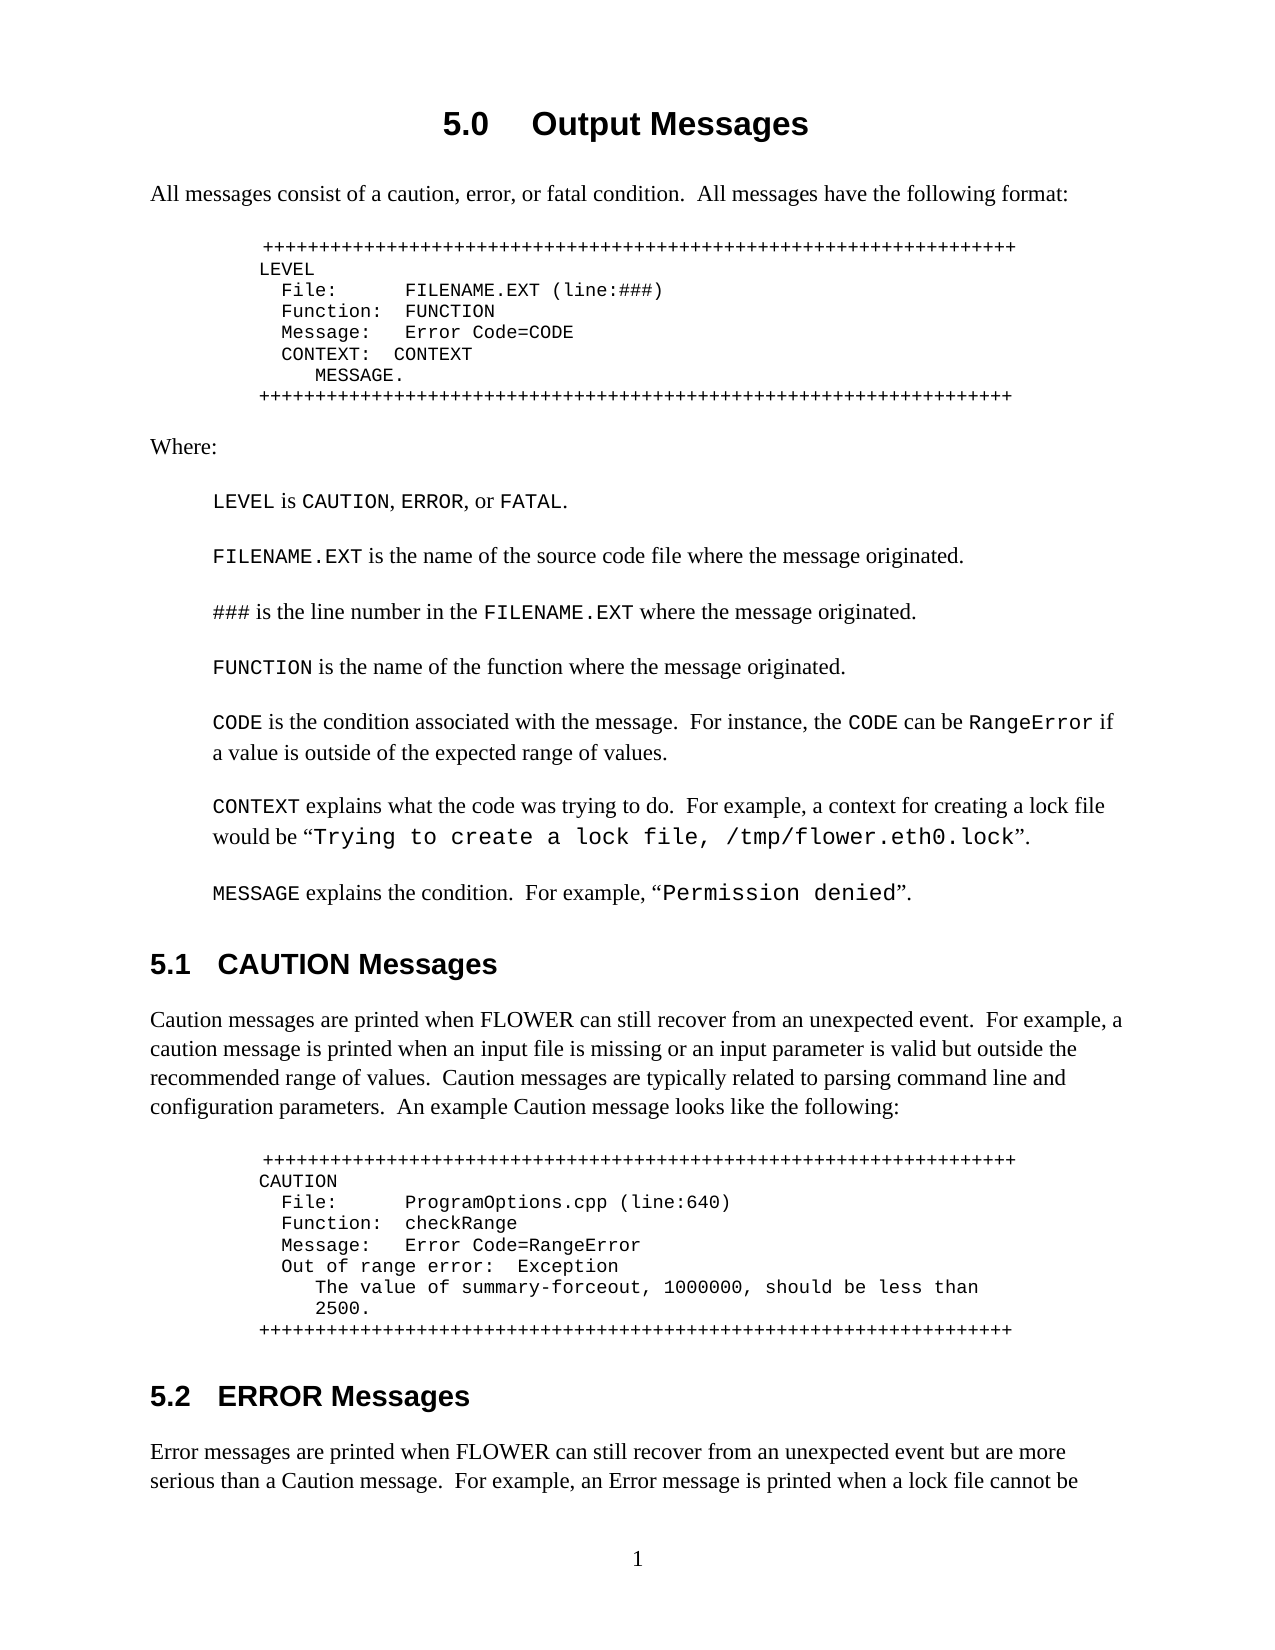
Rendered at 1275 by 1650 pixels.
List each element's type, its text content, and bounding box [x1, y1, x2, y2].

text +++++++++++++++++++++++++++++++++++++++++++++++++++++++++++++++++++ LEVEL File: FILENAME.EXT (line:###) Function: FUNCTION Message: Error Code=CODE CONTEXT: CONTEXT MESSAGE. +++++++++++++++++++++++++++++++++++++++++++++++++++++++++++++++++++ [150, 238, 1125, 408]
text LEVEL is CAUTION, ERROR, or FATAL. [212, 487, 1125, 515]
subtitle Output Messages [150, 104, 1125, 143]
text Caution messages are printed when FLOWER can still recover from an unexpected event. For example, a caution message is printed when an input file is missing or an input parameter is valid but outside the recommended range of values. Caution messages are typically related to parsing command line and configuration parameters. An example Caution message looks like the following: [150, 1006, 1125, 1119]
text ### is the line number in the FILENAME.EXT where the message originated. [212, 598, 1125, 625]
subtitle ERROR Messages [150, 1379, 1125, 1413]
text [150, 1438, 1125, 1493]
text All messages consist of a caution, error, or fatal condition. All messages have the following format: [150, 180, 1125, 207]
text CONTEXT explains what the code was trying to do. For example, a context for creating a lock file would be “Trying to create a lock file, /tmp/flower.eth0.lock”. [212, 792, 1125, 851]
subtitle CAUTION Messages [150, 947, 1125, 981]
text FUNCTION is the name of the function where the message originated. [212, 653, 1125, 681]
text CODE is the condition associated with the message. For instance, the CODE can be RangeError if a value is outside of the expected range of values. [212, 708, 1125, 765]
text FILENAME.EXT is the name of the source code file where the message originated. [212, 542, 1125, 570]
text +++++++++++++++++++++++++++++++++++++++++++++++++++++++++++++++++++ CAUTION File: ProgramOptions.cpp (line:640) Function: checkRange Message: Error Code=RangeError Out of range error: Exception The value of summary-forceout, 1000000, should be less than 2500. +++++++++++++++++++++++++++++++++++++++++++++++++++++++++++++++++++ [150, 1150, 1125, 1342]
text MESSAGE explains the condition. For example, “Permission denied”. [212, 879, 1125, 907]
text Where: [150, 433, 1125, 459]
